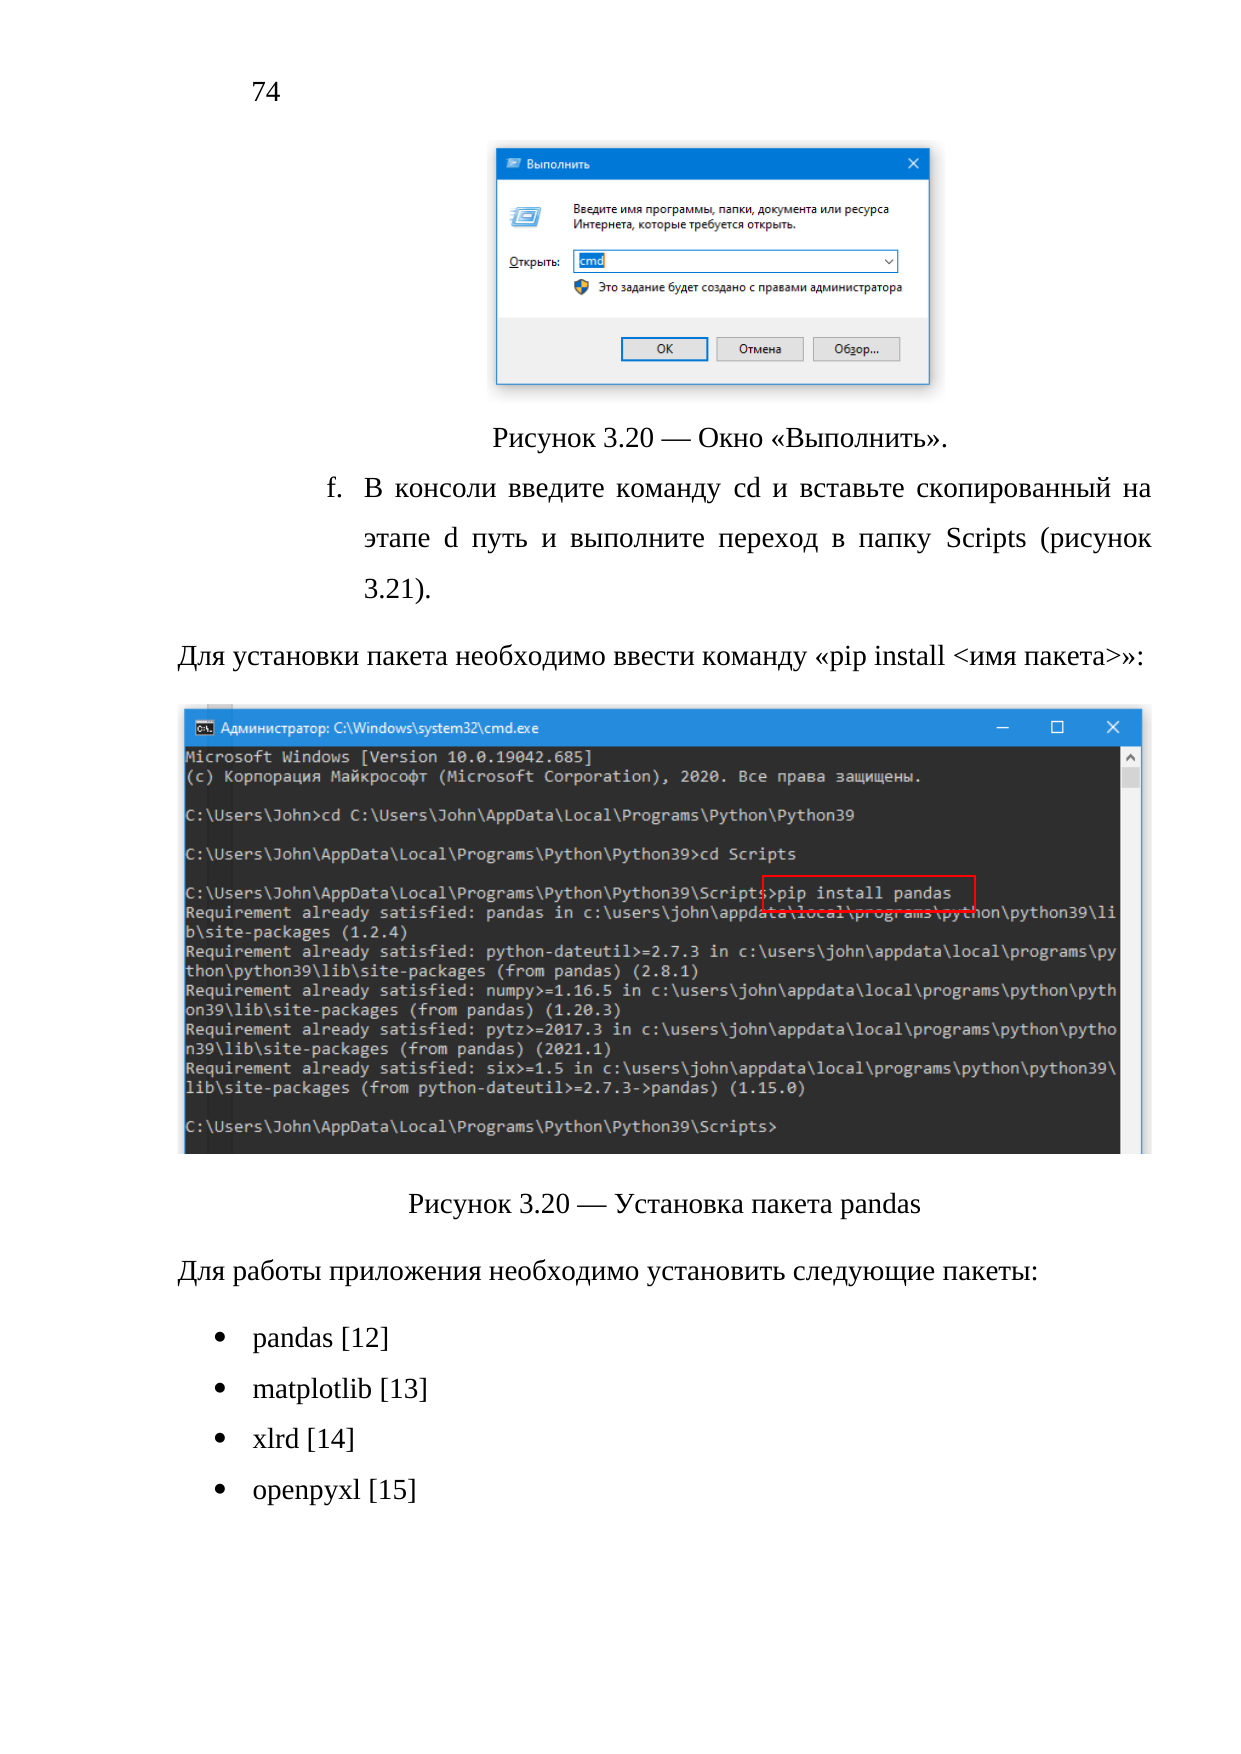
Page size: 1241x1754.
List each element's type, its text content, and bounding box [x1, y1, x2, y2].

list Рисунок 3.20 — Установка пакета pandas [177, 1187, 1152, 1220]
list matplotlib [215, 1371, 1152, 1404]
text Для работы приложения необходимо установить следующие пакеты: [177, 1253, 1152, 1287]
list Рисунок 3.20 — Окно «Выполнить». [288, 420, 1152, 453]
list pandas [215, 1321, 1152, 1354]
list В консоли введите команду cd и вставьте скопированный на этапе d путь и выполните переход в папку Scripts (рисунок 3.21). [326, 470, 1152, 604]
picture [486, 140, 946, 403]
list xlrd [215, 1421, 1152, 1455]
list openpyxl [215, 1472, 1152, 1505]
picture [177, 704, 1152, 1154]
text Для установки пакета необходимо ввести команду «pip install <имя пакета>»: [177, 638, 1152, 671]
